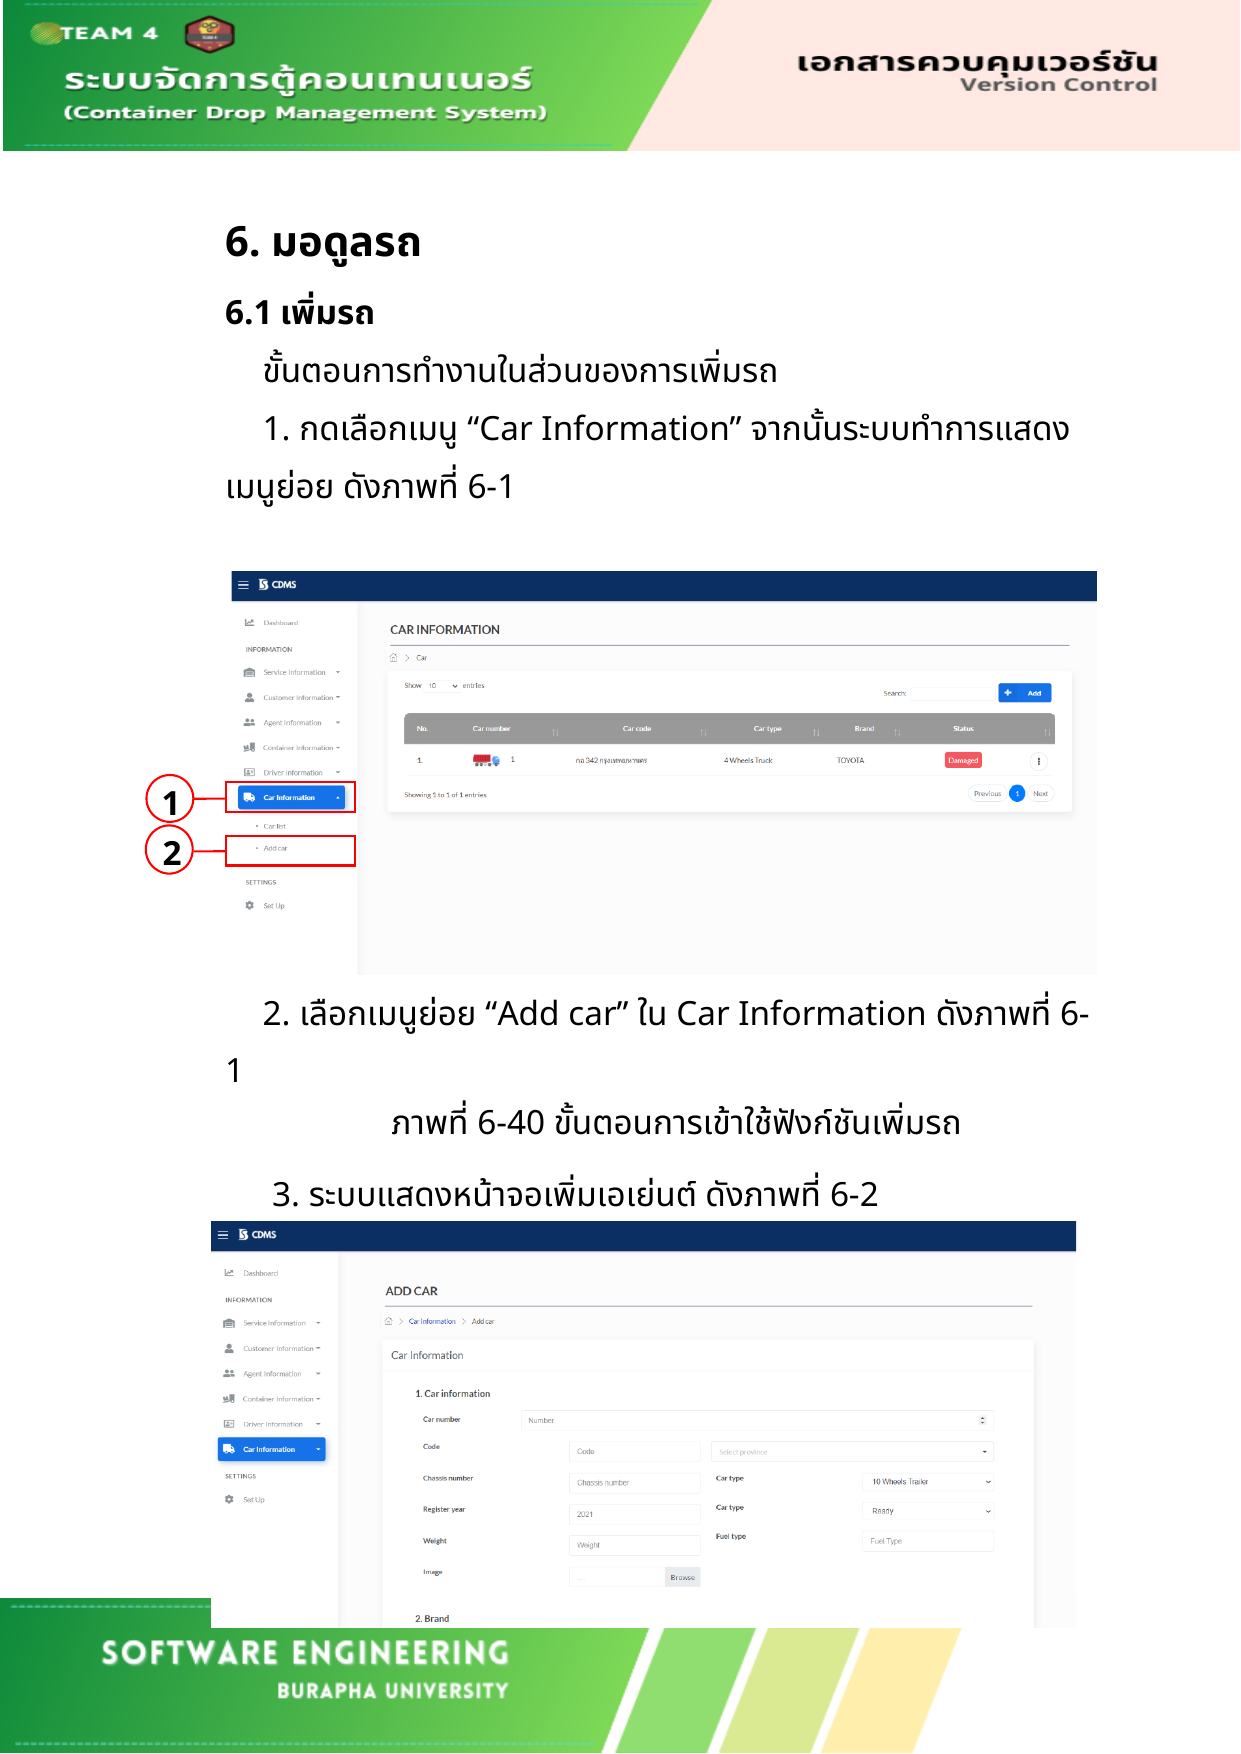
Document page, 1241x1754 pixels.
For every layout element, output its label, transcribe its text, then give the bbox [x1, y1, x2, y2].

picture [3, 0, 1241, 151]
picture [231, 837, 354, 864]
picture [231, 571, 1097, 975]
text ขั้นตอนการทำงานในส่วนของการเพิ่มรถ [225, 347, 1090, 397]
picture [231, 783, 354, 811]
picture [0, 1221, 1238, 1753]
subtitle 6.1 เพิ่มรถ [225, 288, 1090, 339]
text 1. กดเลือกเมนู “Car Information” จากนั้นระบบทำการแสดงเมนูย่อย ดังภาพที่ 6-1 [225, 404, 1090, 513]
subtitle 6. มอดูลรถ [225, 211, 1090, 275]
text 2. เลือกเมนูย่อย “Add car” ใน Car Information ดังภาพที่ 6-1 [225, 521, 1090, 781]
text 3. ระบบแสดงหน้าจอเพิ่มเอเย่นต์ ดังภาพที่ 6-2 [225, 1171, 1090, 1221]
text 2. เลือกเมนูย่อย “Add car” ใน Car Information ดังภาพที่ 6-1 [225, 867, 1090, 1092]
